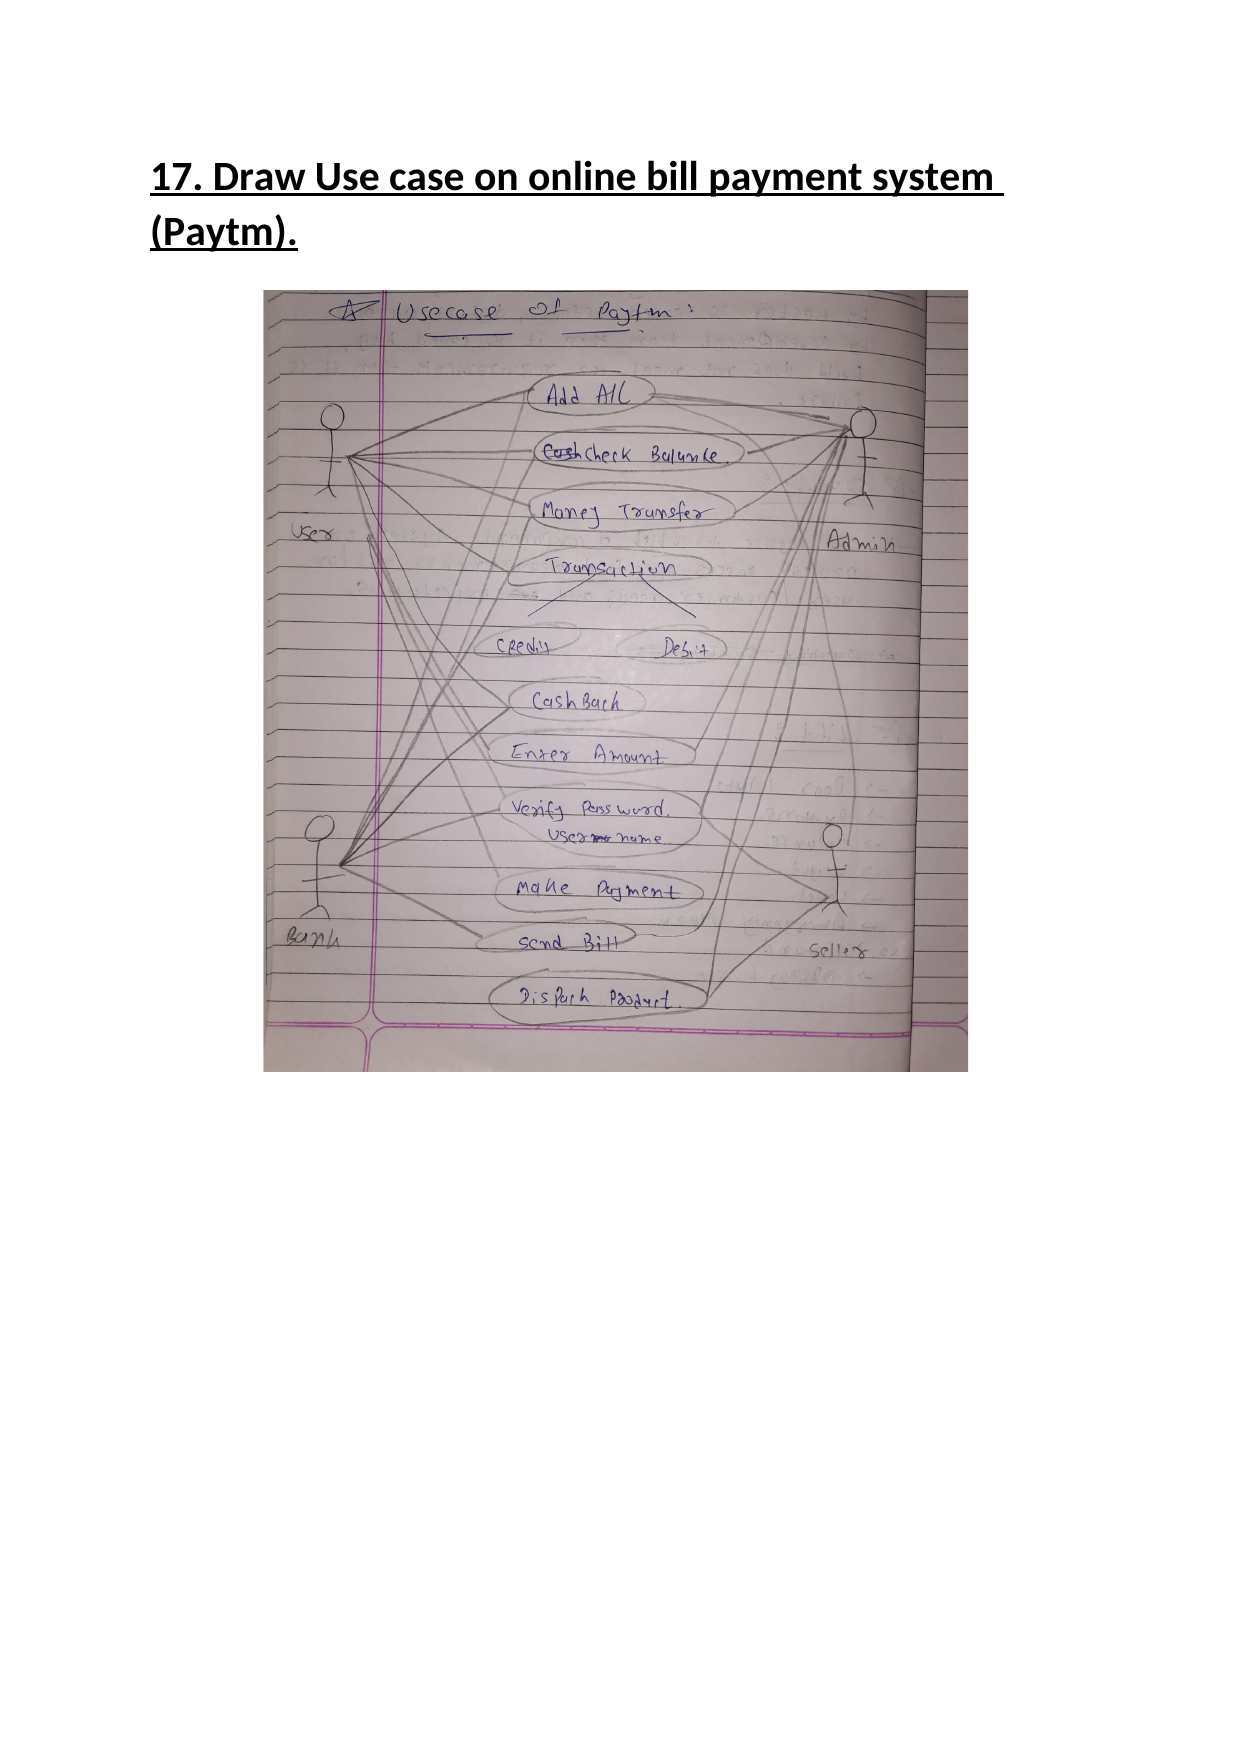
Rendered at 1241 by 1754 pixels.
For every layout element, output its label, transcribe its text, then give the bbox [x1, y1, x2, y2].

text 17. Draw Use case on online bill payment system (Paytm). [150, 150, 1090, 256]
picture [264, 290, 969, 1072]
